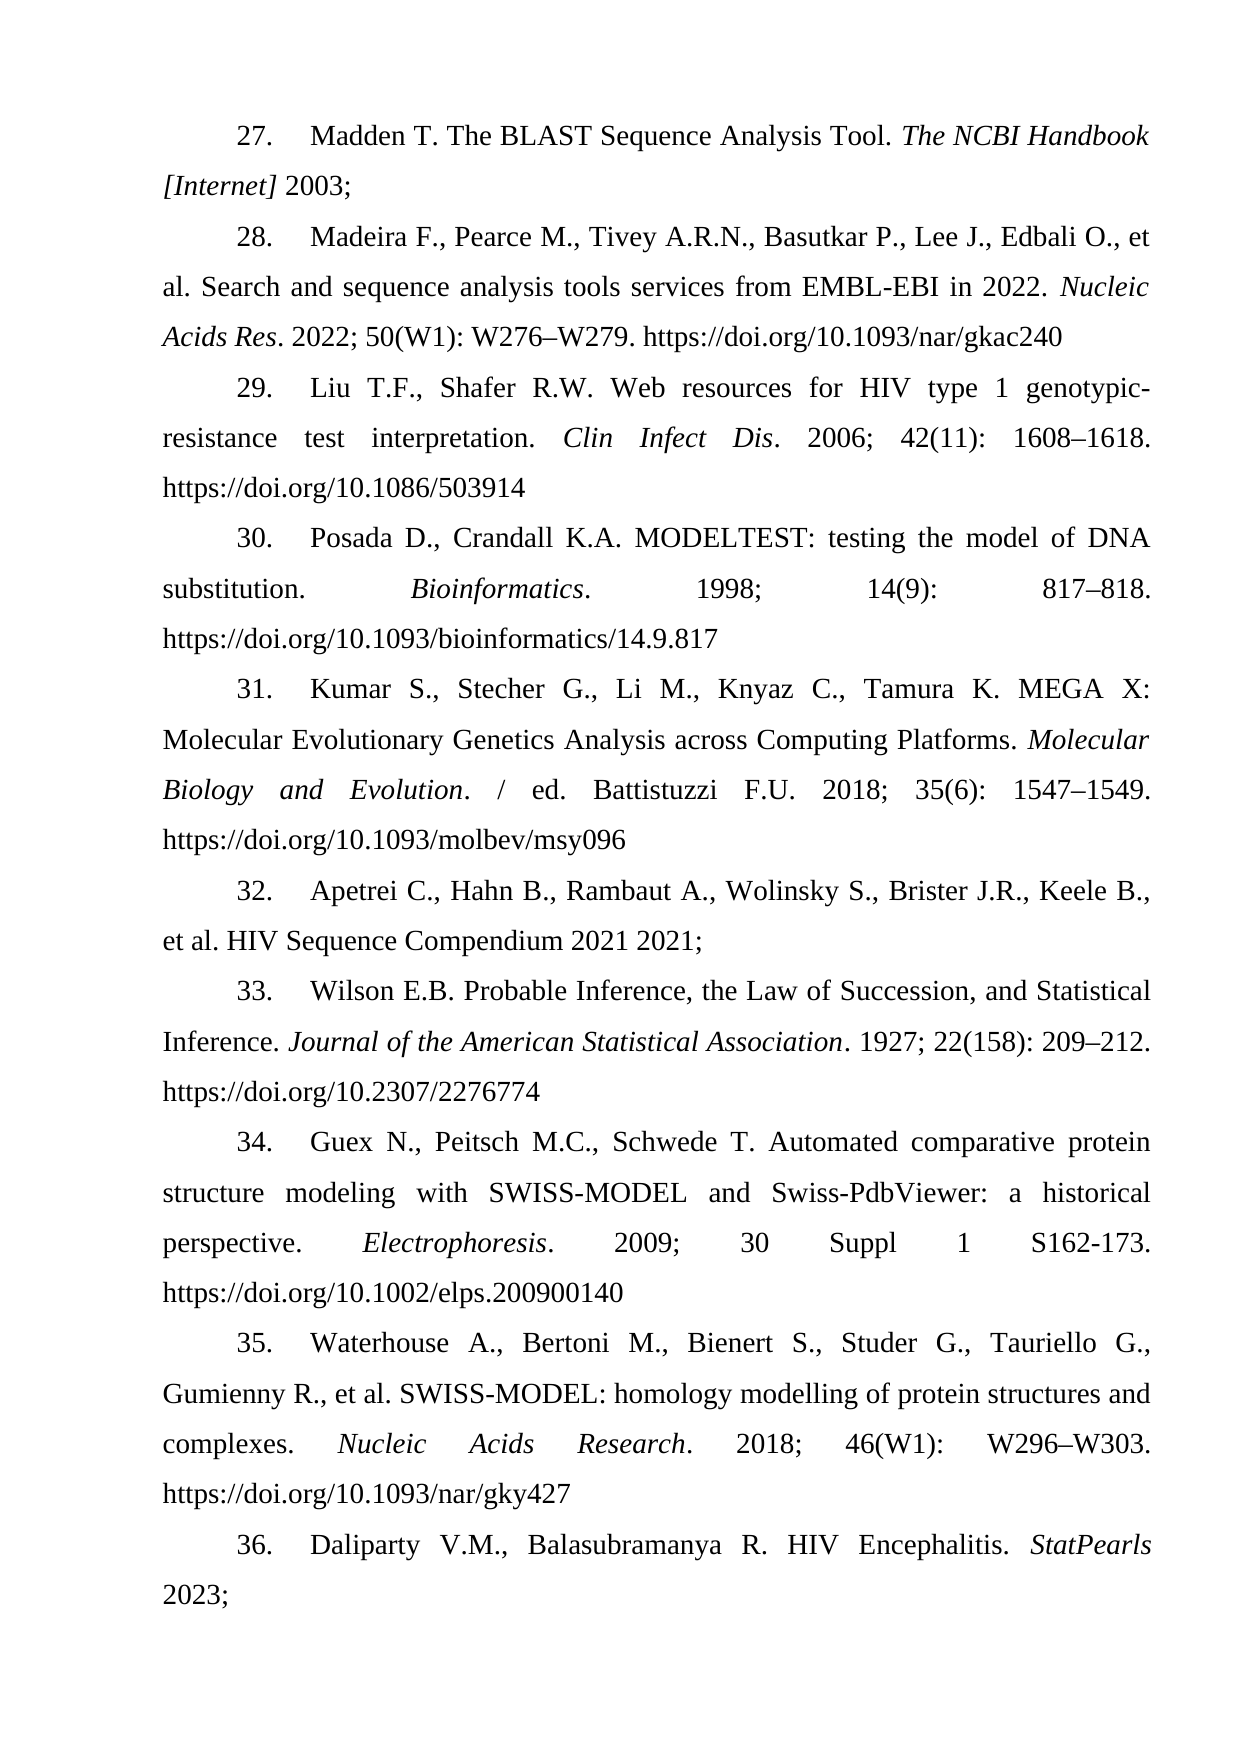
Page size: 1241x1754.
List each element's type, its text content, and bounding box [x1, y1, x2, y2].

text 35. Waterhouse A., Bertoni M., Bienert S., Studer G., Tauriello G., Gumienny R., et al. SWISS-MODEL: homology modelling of protein structures and complexes. Nucleic Acids Research. 2018; 46(W1): W296–W303. https://doi.org/10.1093/nar/gky427 [162, 1326, 1152, 1510]
text 34. Guex N., Peitsch M.C., Schwede T. Automated comparative protein structure modeling with SWISS-MODEL and Swiss-PdbViewer: a historical perspective. Electrophoresis. 2009; 30 Suppl 1 S162-173. https://doi.org/10.1002/elps.200900140 [162, 1124, 1152, 1309]
text 33. Wilson E.B. Probable Inference, the Law of Succession, and Statistical Inference. Journal of the American Statistical Association. 1927; 22(158): 209–212. https://doi.org/10.2307/2276774 [162, 973, 1152, 1108]
text 30. Posada D., Crandall K.A. MODELTEST: testing the model of DNA substitution. Bioinformatics. 1998; 14(9): 817–818. https://doi.org/10.1093/bioinformatics/14.9.817 [162, 521, 1152, 655]
text 28. Madeira F., Pearce M., Tivey A.R.N., Basutkar P., Lee J., Edbali O., et al. Search and sequence analysis tools services from EMBL-EBI in 2022. Nucleic Acids Res. 2022; 50(W1): W276–W279. https://doi.org/10.1093/nar/gkac240 [162, 219, 1152, 353]
text 36. Daliparty V.M., Balasubramanya R. HIV Encephalitis. StatPearls 2023; [162, 1527, 1152, 1611]
text 32. Apetrei C., Hahn B., Rambaut A., Wolinsky S., Brister J.R., Keele B., et al. HIV Sequence Compendium 2021 2021; [162, 873, 1152, 957]
text 27. Madden T. The BLAST Sequence Analysis Tool. The NCBI Handbook [Internet] 2003; [162, 118, 1152, 202]
text 29. Liu T.F., Shafer R.W. Web resources for HIV type 1 genotypic-resistance test interpretation. Clin Infect Dis. 2006; 42(11): 1608–1618. https://doi.org/10.1086/503914 [162, 370, 1152, 504]
text 31. Kumar S., Stecher G., Li M., Knyaz C., Tamura K. MEGA X: Molecular Evolutionary Genetics Analysis across Computing Platforms. Molecular Biology and Evolution. / ed. Battistuzzi F.U. 2018; 35(6): 1547–1549. https://doi.org/10.1093/molbev/msy096 [162, 672, 1152, 856]
